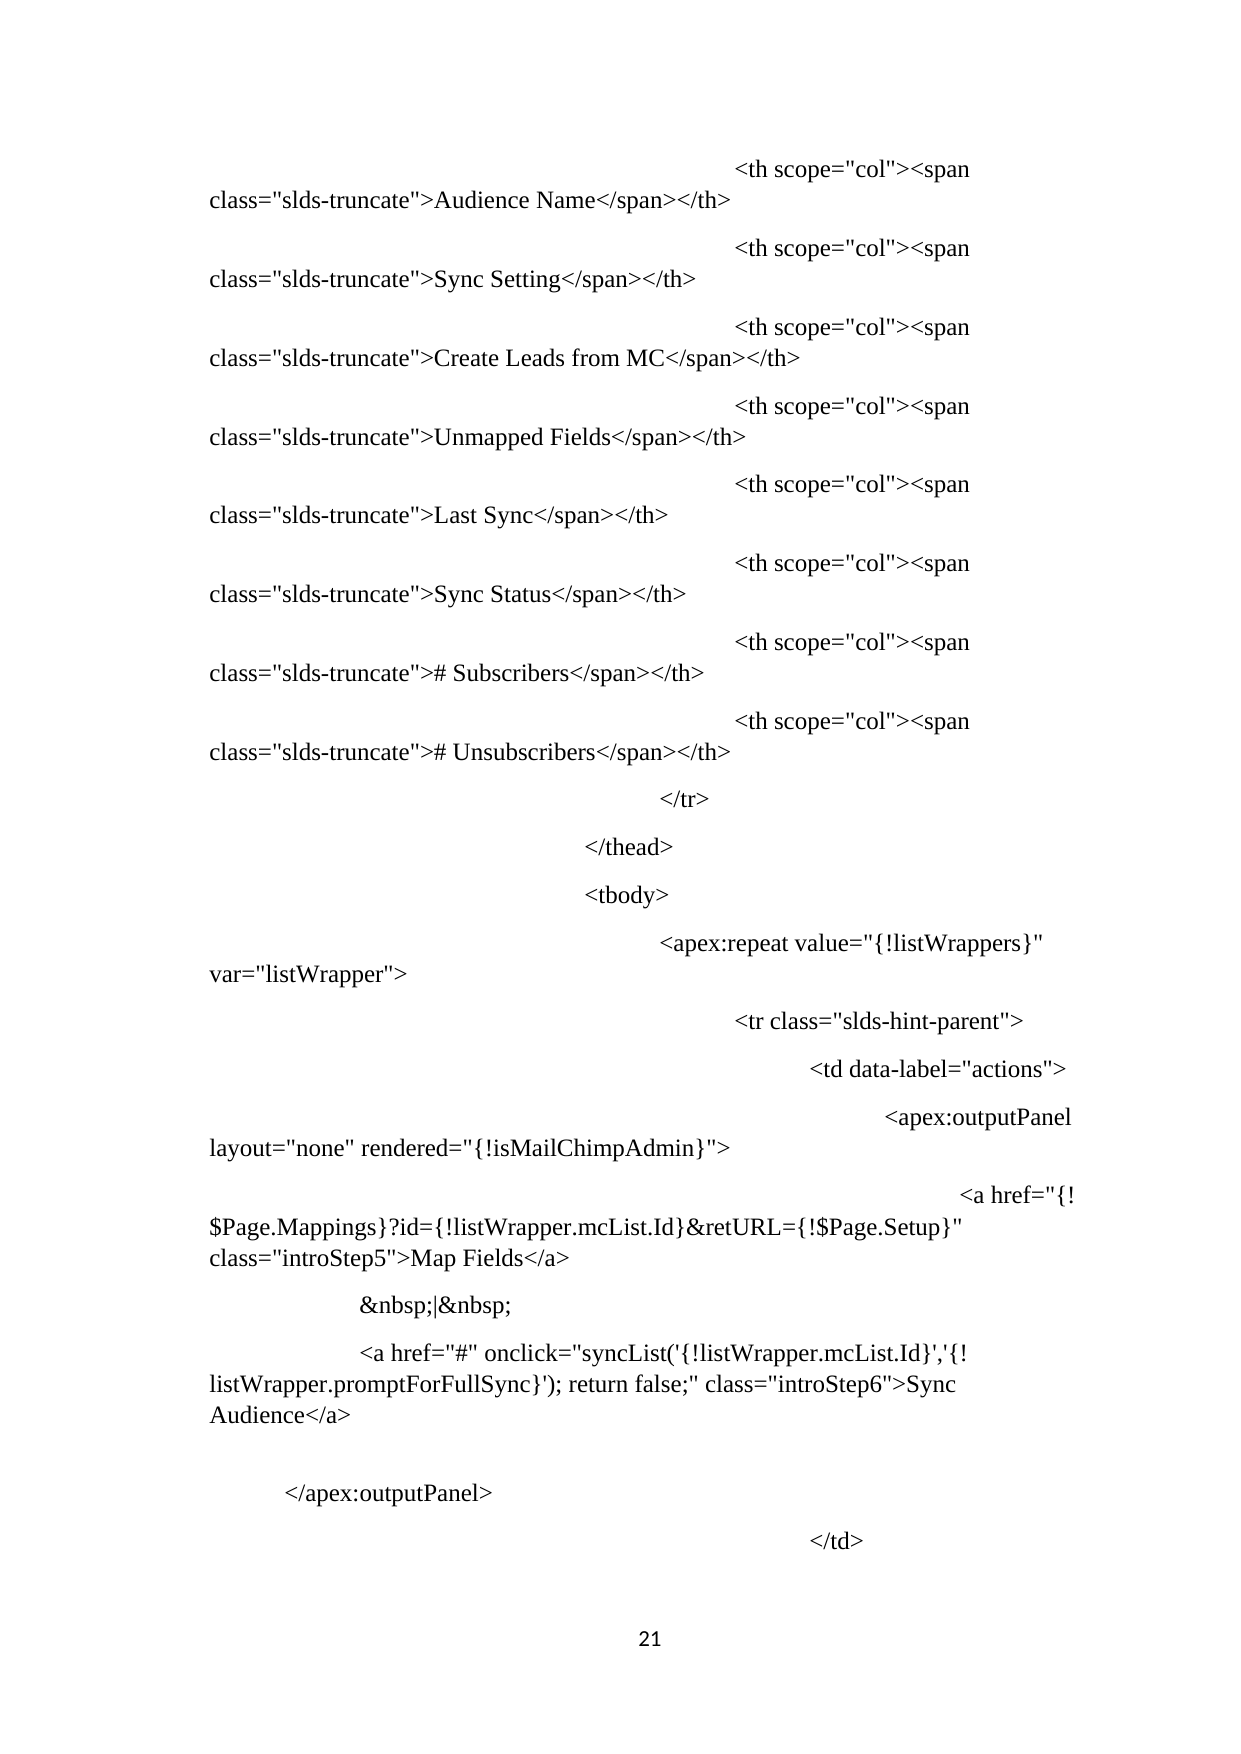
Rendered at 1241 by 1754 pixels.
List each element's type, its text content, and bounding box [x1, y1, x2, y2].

text <tbody> [209, 880, 1090, 909]
text <apex:outputPanel layout="none" rendered="{!isMailChimpAdmin}"> [209, 1102, 1090, 1162]
text &nbsp;|&nbsp; [209, 1290, 1090, 1319]
text <a href="#" onclick="syncList('{!listWrapper.mcList.Id}','{!listWrapper.promptForFullSync}'); return false;" class="introStep6">Sync Audience</a> [209, 1338, 1090, 1429]
text </apex:outputPanel> [209, 1448, 1090, 1507]
text </td> [209, 1526, 1090, 1555]
text <th scope="col"><span class="slds-truncate"># Unsubscribers</span></th> [209, 706, 1090, 766]
text <th scope="col"><span class="slds-truncate"># Subscribers</span></th> [209, 627, 1090, 687]
text <th scope="col"><span class="slds-truncate">Create Leads from MC</span></th> [209, 312, 1090, 372]
text <th scope="col"><span class="slds-truncate">Audience Name</span></th> [209, 154, 1090, 214]
text <th scope="col"><span class="slds-truncate">Sync Status</span></th> [209, 548, 1090, 608]
text <tr class="slds-hint-parent"> [209, 1006, 1090, 1035]
text <apex:repeat value="{!listWrappers}" var="listWrapper"> [209, 928, 1090, 987]
text <td data-label="actions"> [209, 1054, 1090, 1083]
text </tr> [209, 784, 1090, 813]
text </thead> [209, 832, 1090, 861]
text <a href="{!$Page.Mappings}?id={!listWrapper.mcList.Id}&retURL={!$Page.Setup}" class="introStep5">Map Fields</a> [209, 1181, 1090, 1271]
text <th scope="col"><span class="slds-truncate">Sync Setting</span></th> [209, 233, 1090, 293]
text <th scope="col"><span class="slds-truncate">Last Sync</span></th> [209, 469, 1090, 529]
text <th scope="col"><span class="slds-truncate">Unmapped Fields</span></th> [209, 391, 1090, 451]
